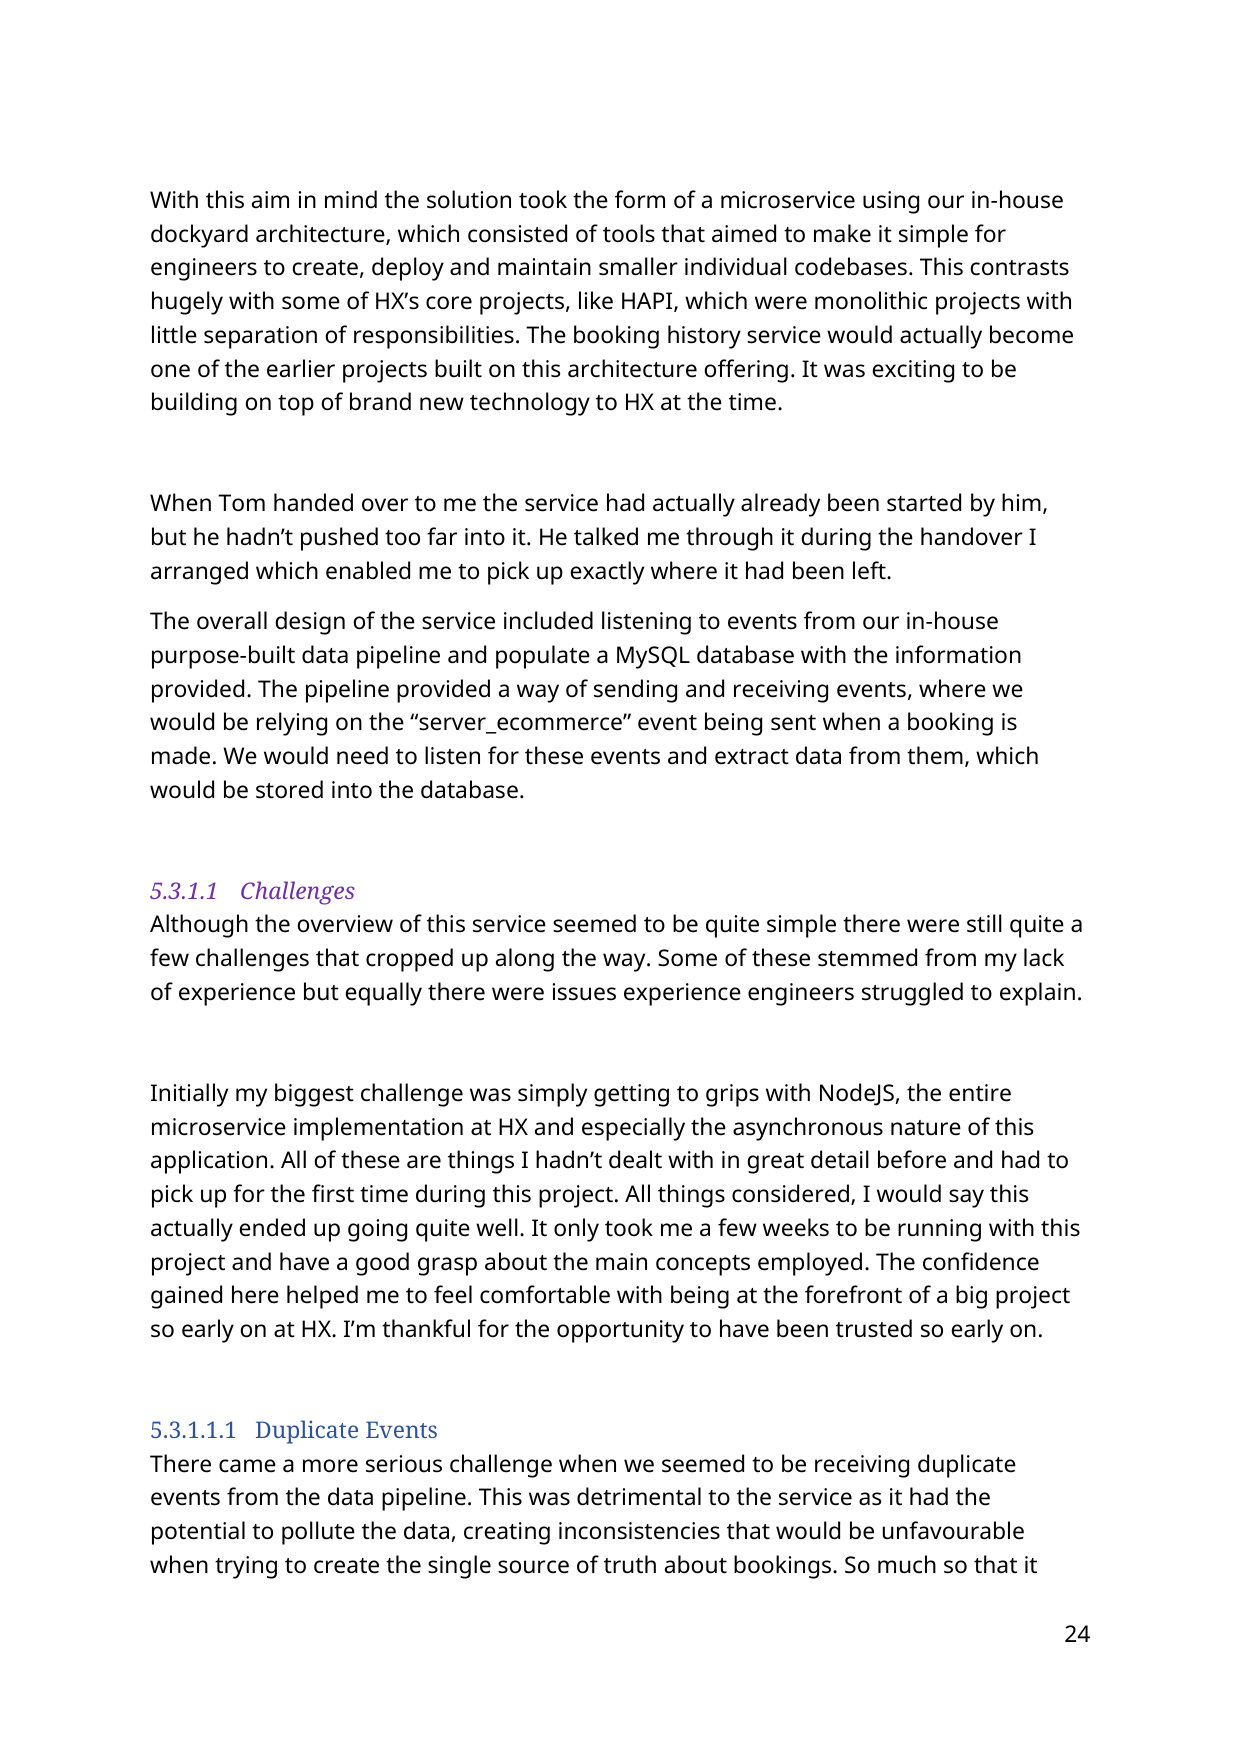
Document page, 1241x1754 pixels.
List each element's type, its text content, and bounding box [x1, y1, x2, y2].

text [150, 1447, 1090, 1580]
text Initially my biggest challenge was simply getting to grips with NodeJS, the entire microservice implementation at HX and especially the asynchronous nature of this application. All of these are things I hadn’t dealt with in great detail before and had to pick up for the first time during this project. All things considered, I would say this actually ended up going quite well. It only took me a few weeks to be running with this project and have a good grasp about the main concepts employed. The confidence gained here helped me to feel comfortable with being at the forefront of a big project so early on at HX. I’m thankful for the opportunity to have been trusted so early on. [150, 1077, 1090, 1344]
text With this aim in mind the solution took the form of a microservice using our in-house dockyard architecture, which consisted of tools that aimed to make it simple for engineers to create, deploy and maintain smaller individual codebases. This contrasts hugely with some of HX’s core projects, like HAPI, which were monolithic projects with little separation of responsibilities. The booking history service would actually become one of the earlier projects built on this architecture offering. It was exciting to be building on top of brand new technology to HX at the time. [150, 184, 1090, 417]
text The overall design of the service included listening to events from our in-house purpose-built data pipeline and populate a MySQL database with the information provided. The pipeline provided a way of sending and receiving events, where we would be relying on the “server_ecommerce” event being sent when a booking is made. We would need to listen for these events and extract data from them, which would be stored into the database. [150, 605, 1090, 805]
text When Tom handed over to me the service had actually already been started by him, but he hadn’t pushed too far into it. He talked me through it during the handover I arranged which enabled me to pick up exactly where it had been left. [150, 487, 1090, 586]
text Although the overview of this service seemed to be quite simple there were still quite a few challenges that cropped up along the way. Some of these stemmed from my lack of experience but equally there were issues experience engineers struggled to explain. [150, 908, 1090, 1007]
subtitle Challenges [150, 874, 1090, 906]
subtitle Duplicate Events [150, 1414, 1090, 1445]
